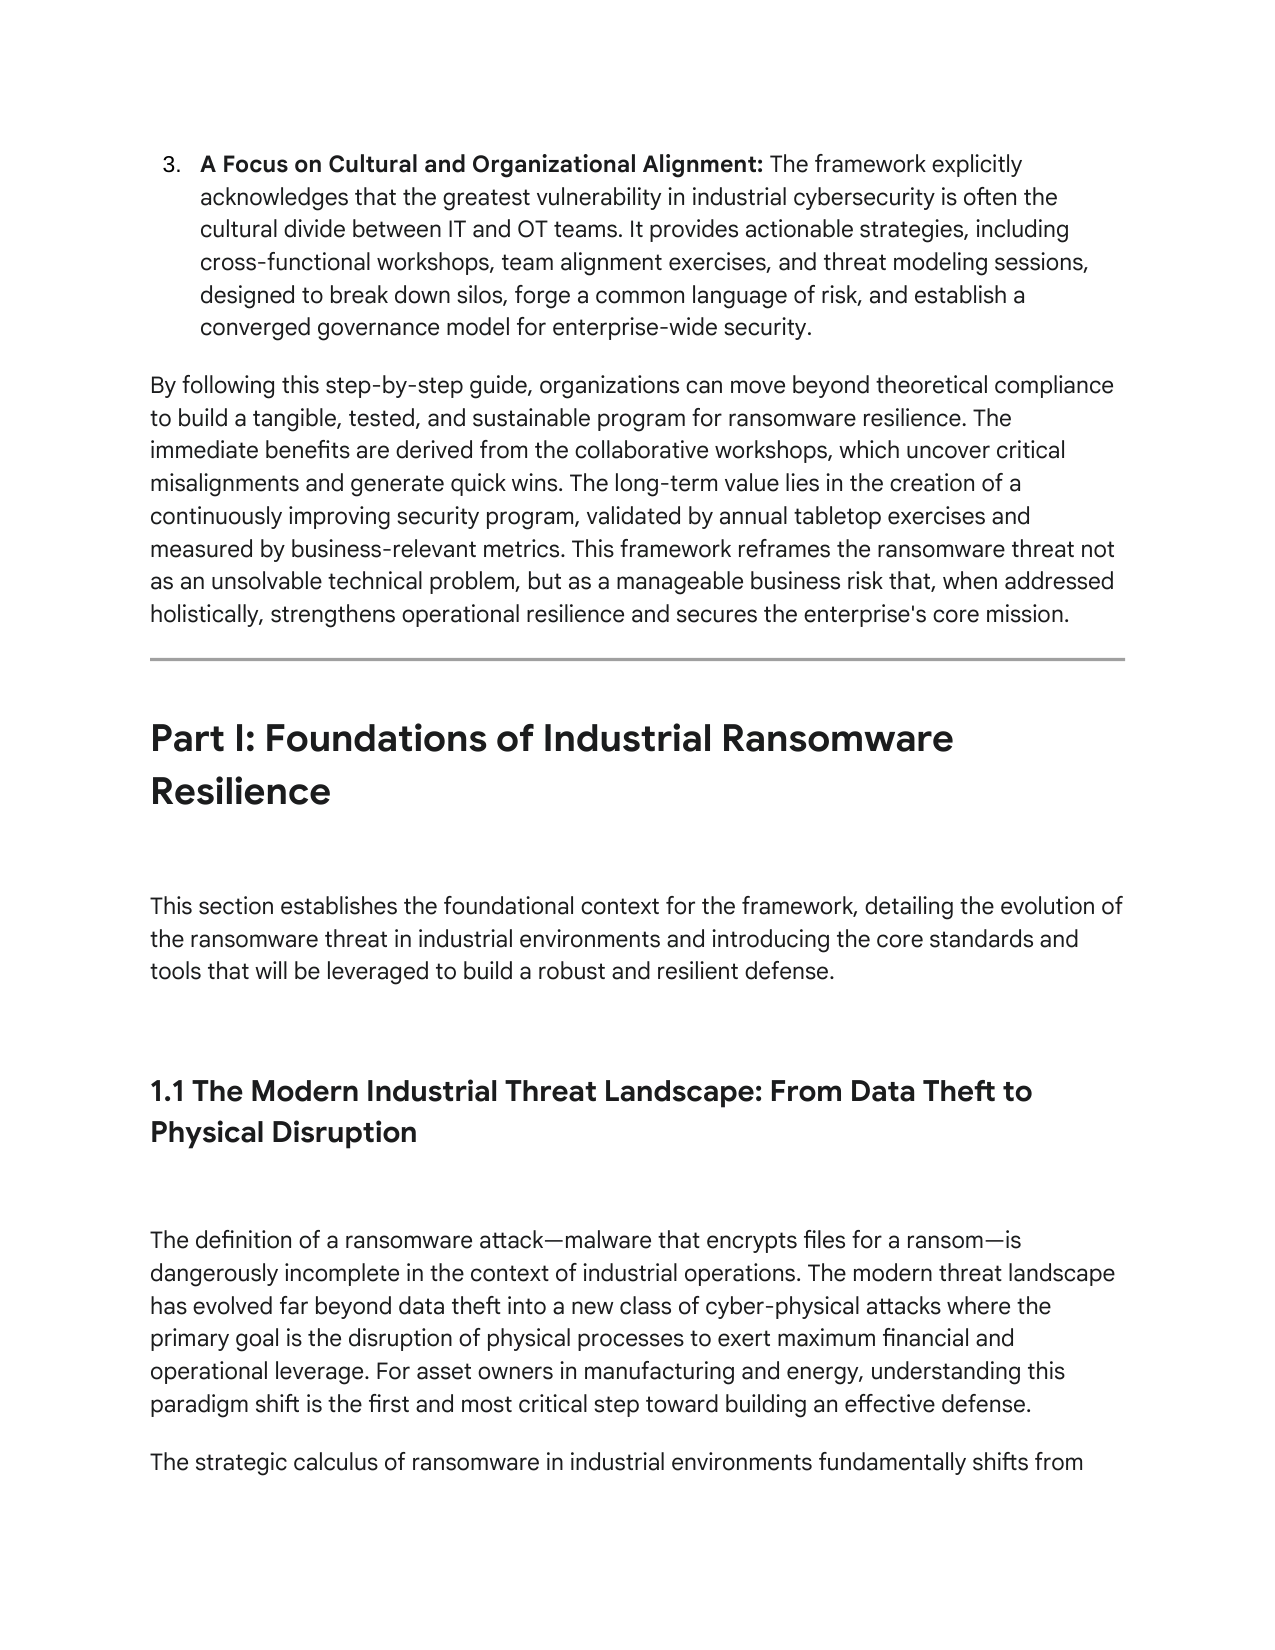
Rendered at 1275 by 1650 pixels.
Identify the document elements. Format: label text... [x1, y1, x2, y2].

text This section establishes the foundational context for the framework, detailing the evolution of the ransomware threat in industrial environments and introducing the core standards and tools that will be leveraged to build a robust and resilient defense. [150, 892, 1125, 986]
list A Focus on Cultural and Organizational Alignment: The framework explicitly acknowledges that the greatest vulnerability in industrial cybersecurity is often the cultural divide between IT and OT teams. It provides actionable strategies, including cross-functional workshops, team alignment exercises, and threat modeling sessions, designed to break down silos, forge a common language of risk, and establish a converged governance model for enterprise-wide security. [162, 150, 1125, 342]
subtitle 1.1 The Modern Industrial Threat Landscape: From Data Theft to Physical Disruption [150, 1073, 1125, 1151]
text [150, 1448, 1125, 1476]
text The definition of a ransomware attack—malware that encrypts files for a ransom—is dangerously incomplete in the context of industrial operations. The modern threat landscape has evolved far beyond data theft into a new class of cyber-physical attacks where the primary goal is the disruption of physical processes to exert maximum financial and operational leverage. For asset owners in manufacturing and energy, understanding this paradigm shift is the first and most critical step toward building an effective defense. [150, 1226, 1125, 1419]
subtitle Part I: Foundations of Industrial Ransomware Resilience [150, 715, 1125, 815]
text By following this step-by-step guide, organizations can move beyond theoretical compliance to build a tangible, tested, and sustainable program for ransomware resilience. The immediate benefits are derived from the collaborative workshops, which uncover critical misalignments and generate quick wins. The long-term value lies in the creation of a continuously improving security program, validated by annual tabletop exercises and measured by business-relevant metrics. This framework reframes the ransomware threat not as an unsolvable technical problem, but as a manageable business risk that, when addressed holistically, strengthens operational resilience and secures the enterprise's core mission. [150, 371, 1125, 629]
